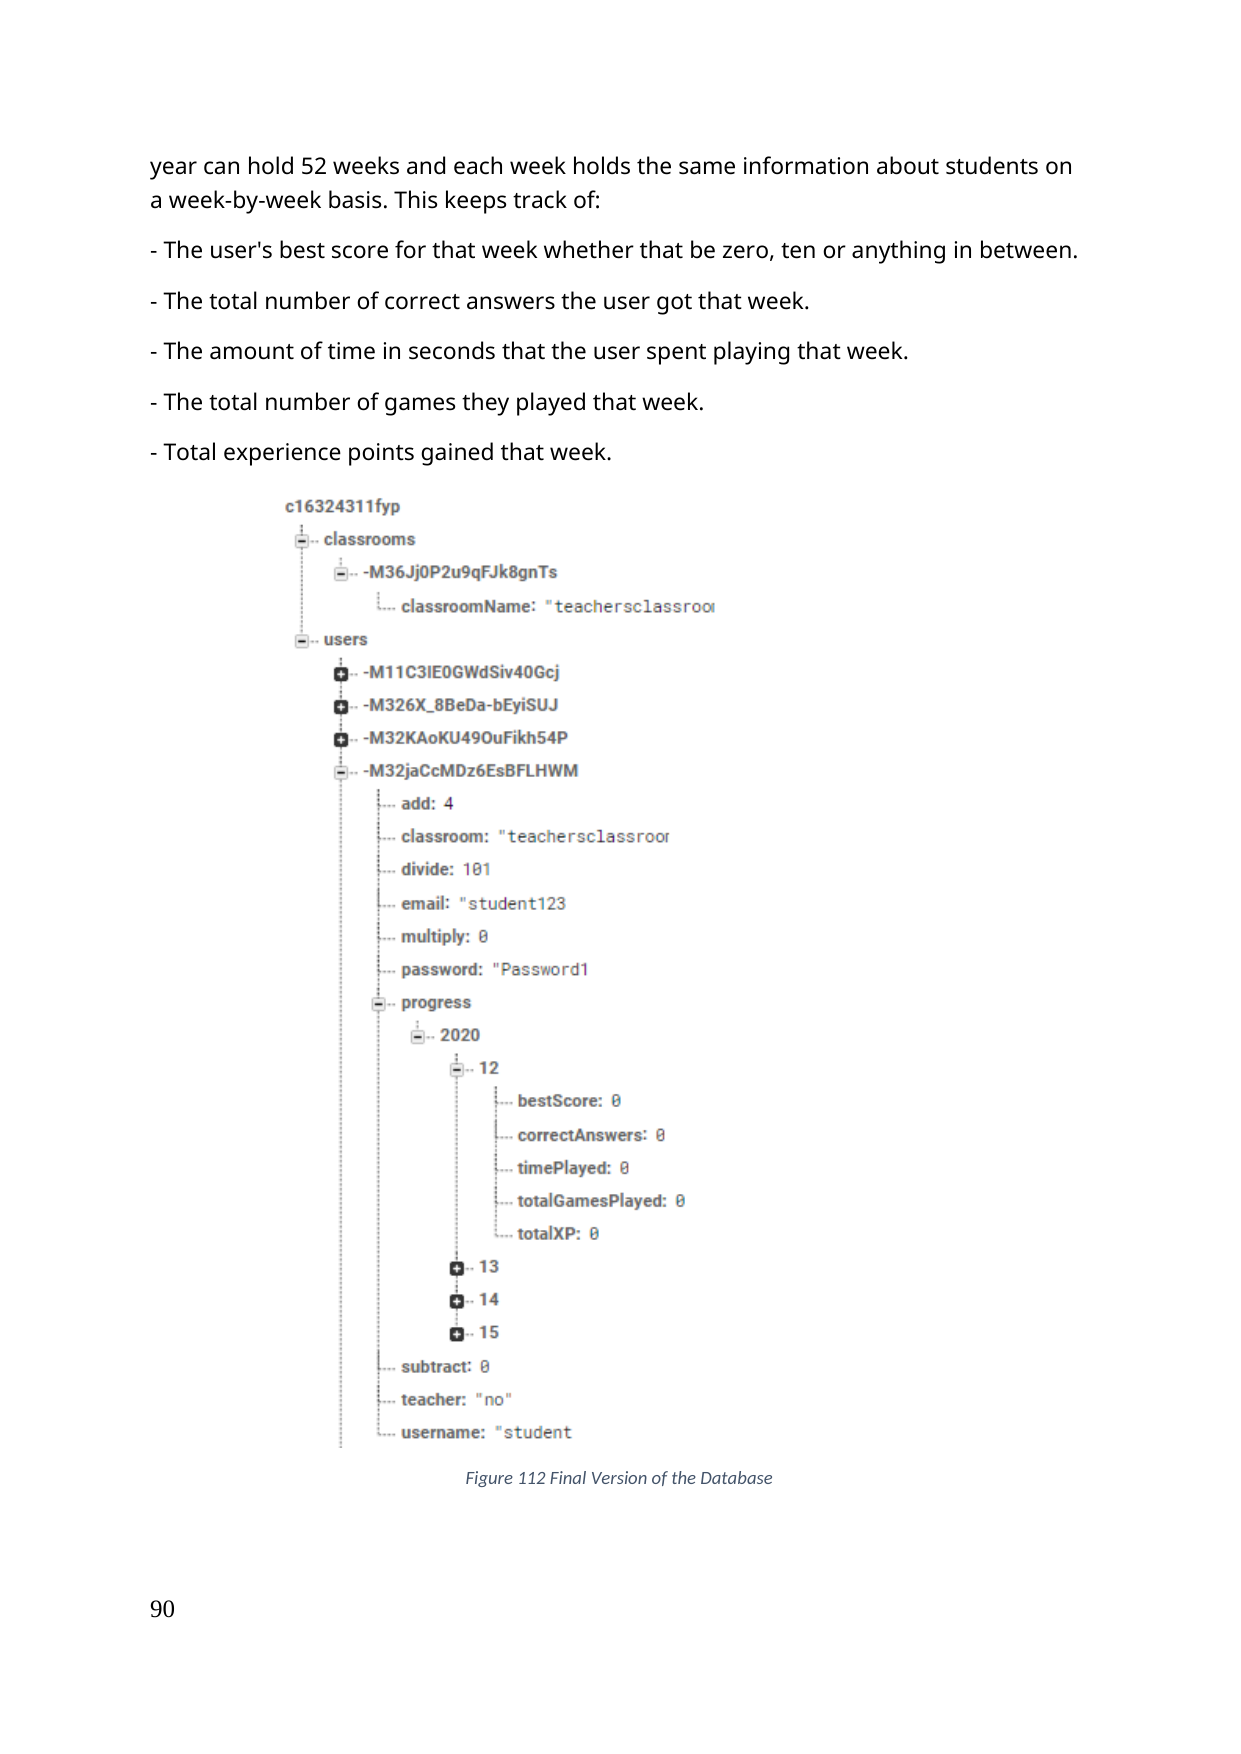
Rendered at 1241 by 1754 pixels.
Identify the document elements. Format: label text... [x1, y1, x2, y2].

text - The total number of correct answers the user got that week. [150, 284, 1090, 316]
text - The total number of games they played that week. [150, 385, 1090, 417]
text - The amount of time in seconds that the user spent playing that week. [150, 335, 1090, 366]
text - Total experience points gained that week. [150, 436, 1090, 467]
text - The user's best score for that week whether that be zero, ten or anything in between. [150, 234, 1090, 265]
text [150, 150, 1090, 215]
picture [267, 486, 973, 1448]
